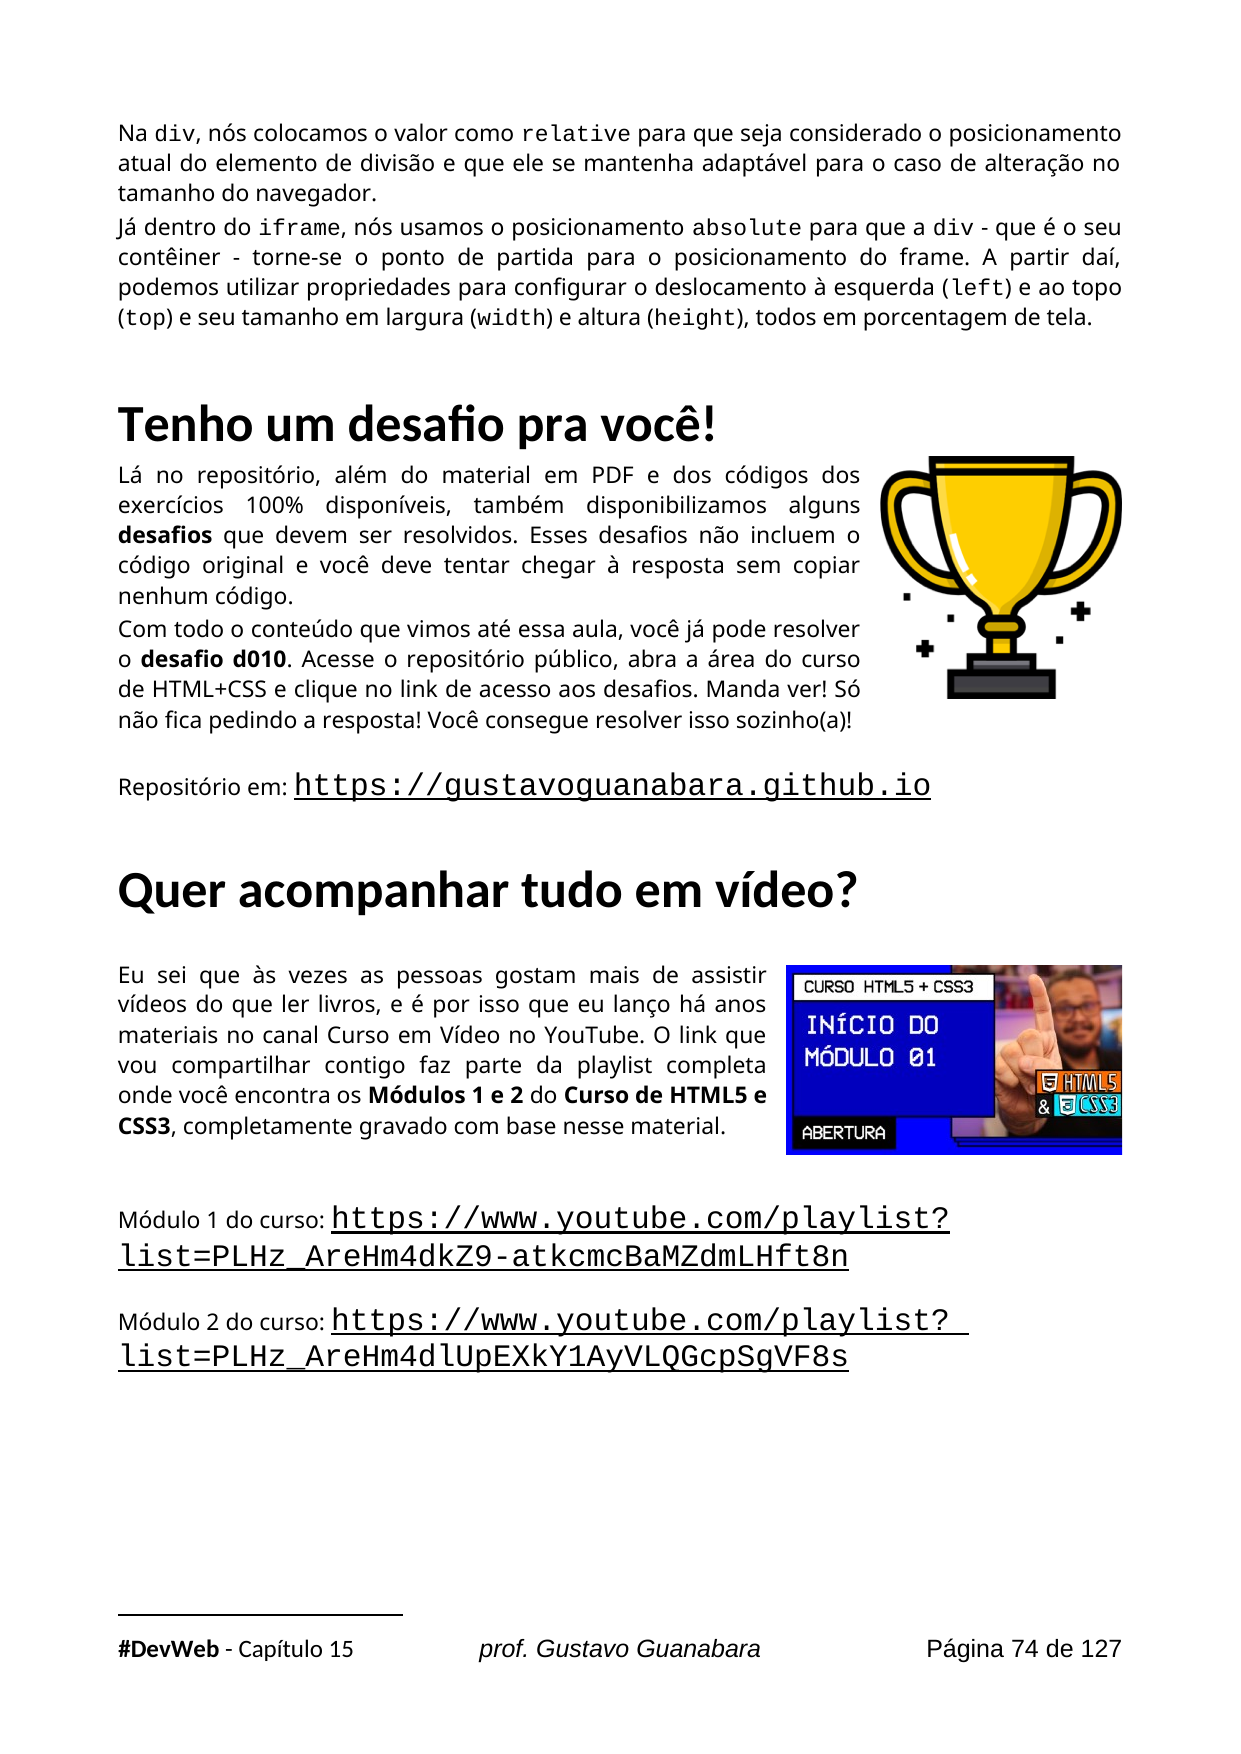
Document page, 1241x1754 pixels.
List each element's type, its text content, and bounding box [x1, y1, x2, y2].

picture [880, 456, 1122, 699]
text Módulo 1 do curso: https://www.youtube.com/playlist? [118, 1203, 1122, 1238]
text Já dentro do iframe, nós usamos o posicionamento absolute para que a div - que é o seu contêiner - torne-se o ponto de partida para o posicionamento do frame. A partir daí, podemos utilizar propriedades para configurar o deslocamento à esquerda (left) e ao topo (top) e seu tamanho em largura (width) e altura (height), todos em porcentagem de tela. [118, 211, 1122, 333]
text Quer acompanhar tudo em vídeo? [118, 857, 1122, 920]
text Na div, nós colocamos o valor como relative para que seja considerado o posicionamento atual do elemento de divisão e que ele se mantenha adaptável para o caso de alteração no tamanho do navegador. [118, 118, 1122, 208]
text list=PLHz_AreHm4dkZ9-atkcmcBaMZdmLHft8n [118, 1241, 1122, 1276]
picture [786, 965, 1123, 1155]
text Lá no repositório, além do material em PDF e dos códigos dos exercícios 100% disponíveis, também disponibilizamos alguns desafios que devem ser resolvidos. Esses desafios não incluem o código original e você deve tentar chegar à resposta sem copiar nenhum código. [118, 459, 880, 611]
text Repositório em: https://gustavoguanabara.github.io [118, 769, 1122, 805]
text Tenho um desafio pra você! [118, 391, 1122, 454]
text Com todo o conteúdo que vimos até essa aula, você já pode resolver o desafio d010. Acesse o repositório público, abra a área do curso de HTML+CSS e clique no link de acesso aos desafios. Manda ver! Só não fica pedindo a resposta! Você consegue resolver isso sozinho(a)! [118, 614, 1122, 735]
text Módulo 2 do curso: https://www.youtube.com/playlist? list=PLHz_AreHm4dlUpEXkY1AyVLQGcpSgVF8s [118, 1304, 1122, 1376]
